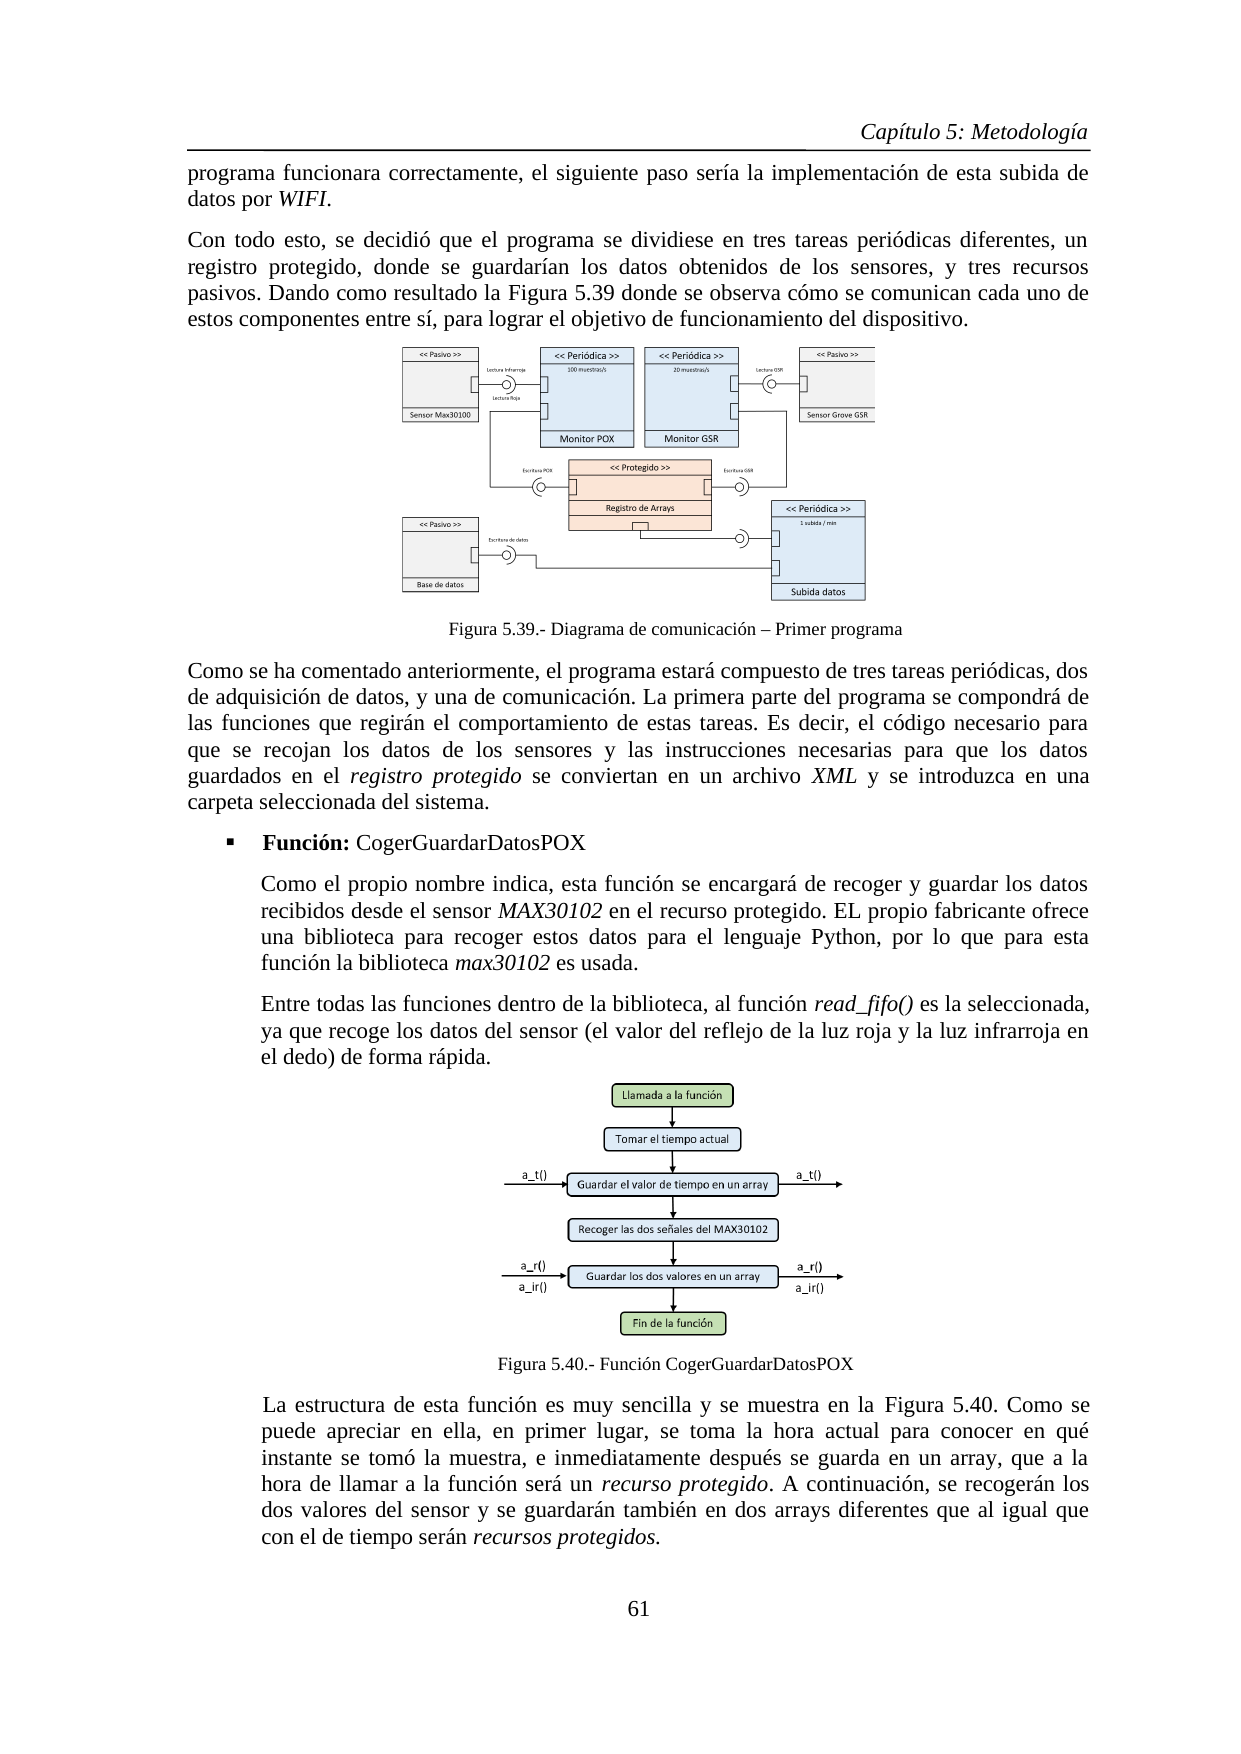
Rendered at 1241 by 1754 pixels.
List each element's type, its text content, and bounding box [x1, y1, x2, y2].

picture [402, 346, 875, 604]
text Como el propio nombre indica, esta función se encargará de recoger y guardar los datos recibidos desde el sensor MAX30102 en el recurso protegido. EL propio fabricante ofrece una biblioteca para recoger estos datos para el lenguaje Python, por lo que para esta función la biblioteca max30102 es usada. [261, 870, 1090, 976]
list Función: CogerGuardarDatosPOX [225, 829, 1090, 856]
text Como se ha comentado anteriormente, el programa estará compuesto de tres tareas periódicas, dos de adquisición de datos, y una de comunicación. La primera parte del programa se compondrá de las funciones que regirán el comportamiento de estas tareas. Es decir, el código necesario para que se recojan los datos de los sensores y las instrucciones necesarias para que los datos guardados en el registro protegido se conviertan en un archivo XML y se introduzca en una carpeta seleccionada del sistema. [187, 657, 1090, 815]
picture [501, 1083, 850, 1338]
text Entre todas las funciones dentro de la biblioteca, al función read_fifo() es la seleccionada, ya que recoge los datos del sensor (el valor del reflejo de la luz roja y la luz infrarroja en el dedo) de forma rápida. [261, 990, 1090, 1069]
